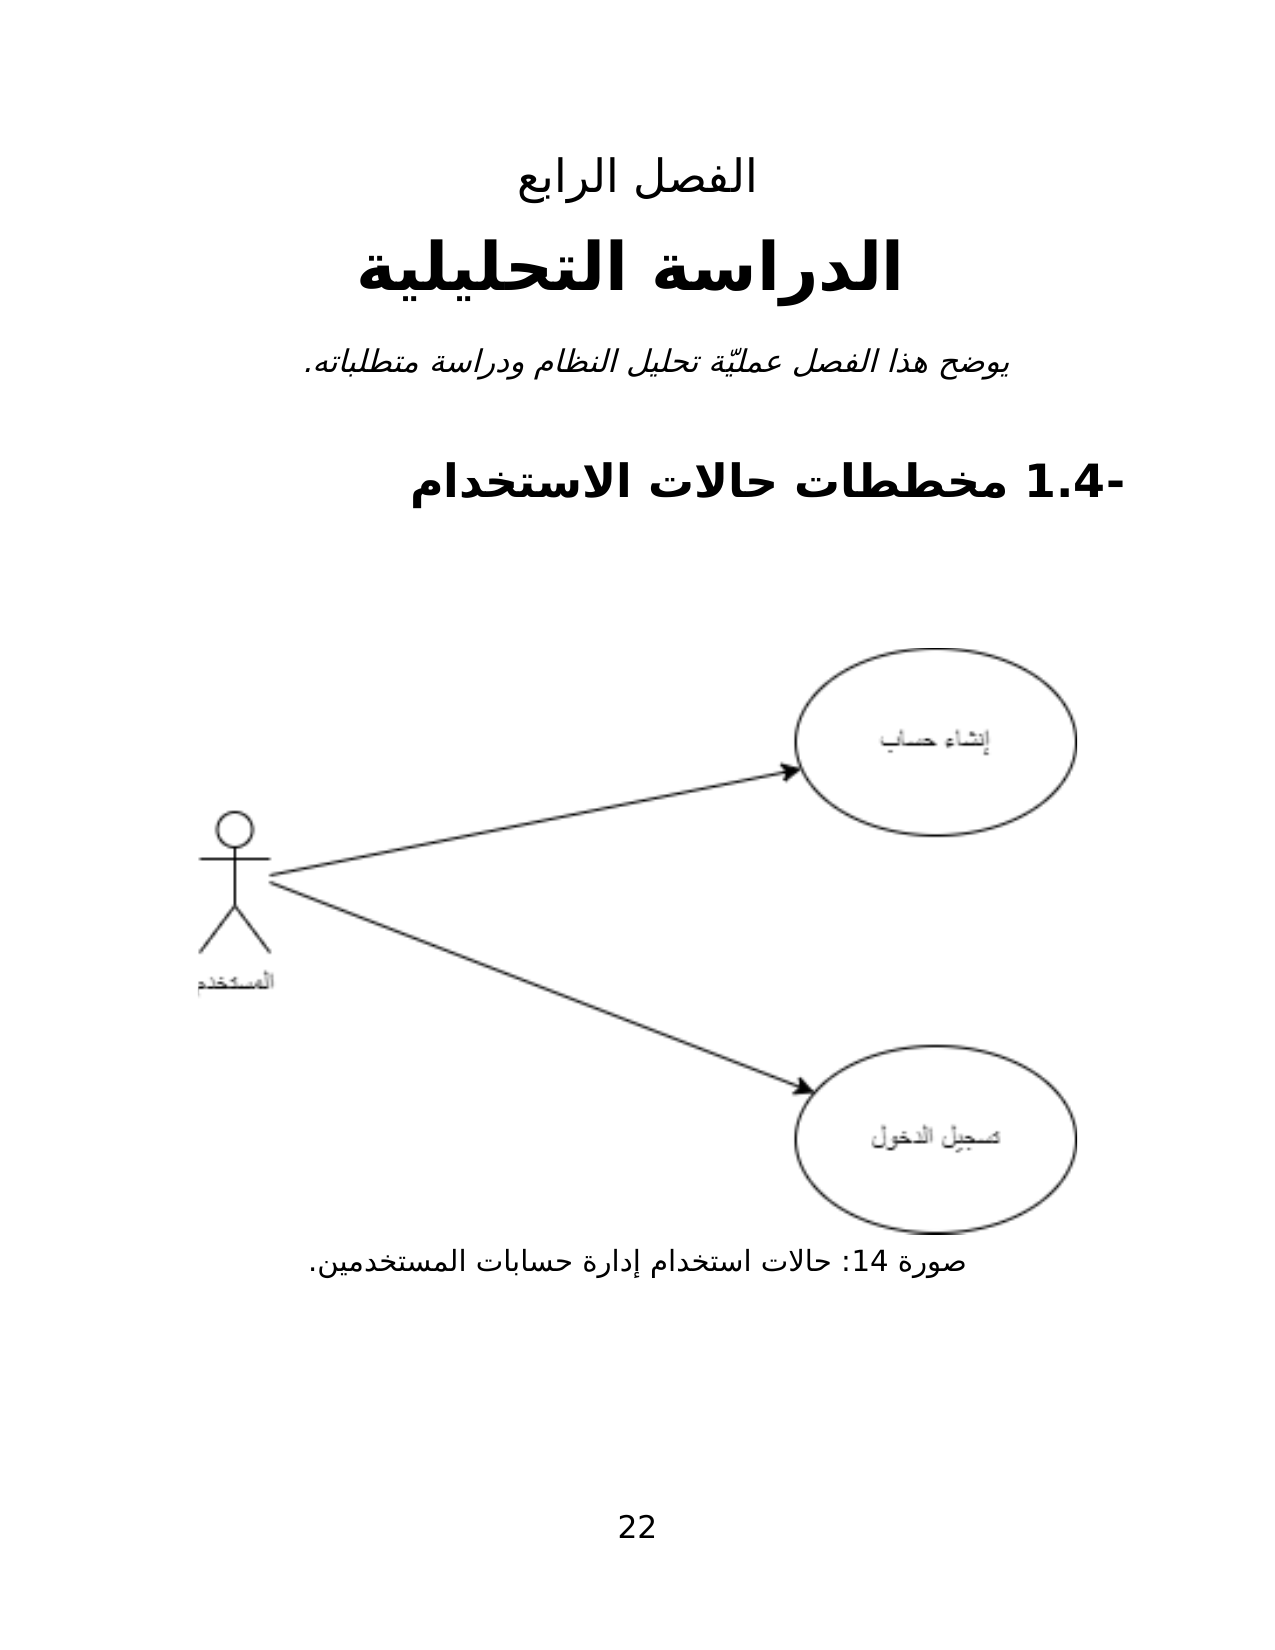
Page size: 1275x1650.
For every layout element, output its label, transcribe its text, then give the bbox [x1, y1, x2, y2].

text الدراسة التحليلية [225, 228, 1036, 306]
picture [197, 648, 1078, 1235]
text يوضح هذا الفصل عمليّة تحليل النظام ودراسة متطلباته. [262, 343, 1009, 380]
text -1.4 مخططات حالات الاستخدام [150, 455, 1125, 508]
text الفصل الرابع [150, 150, 1125, 203]
